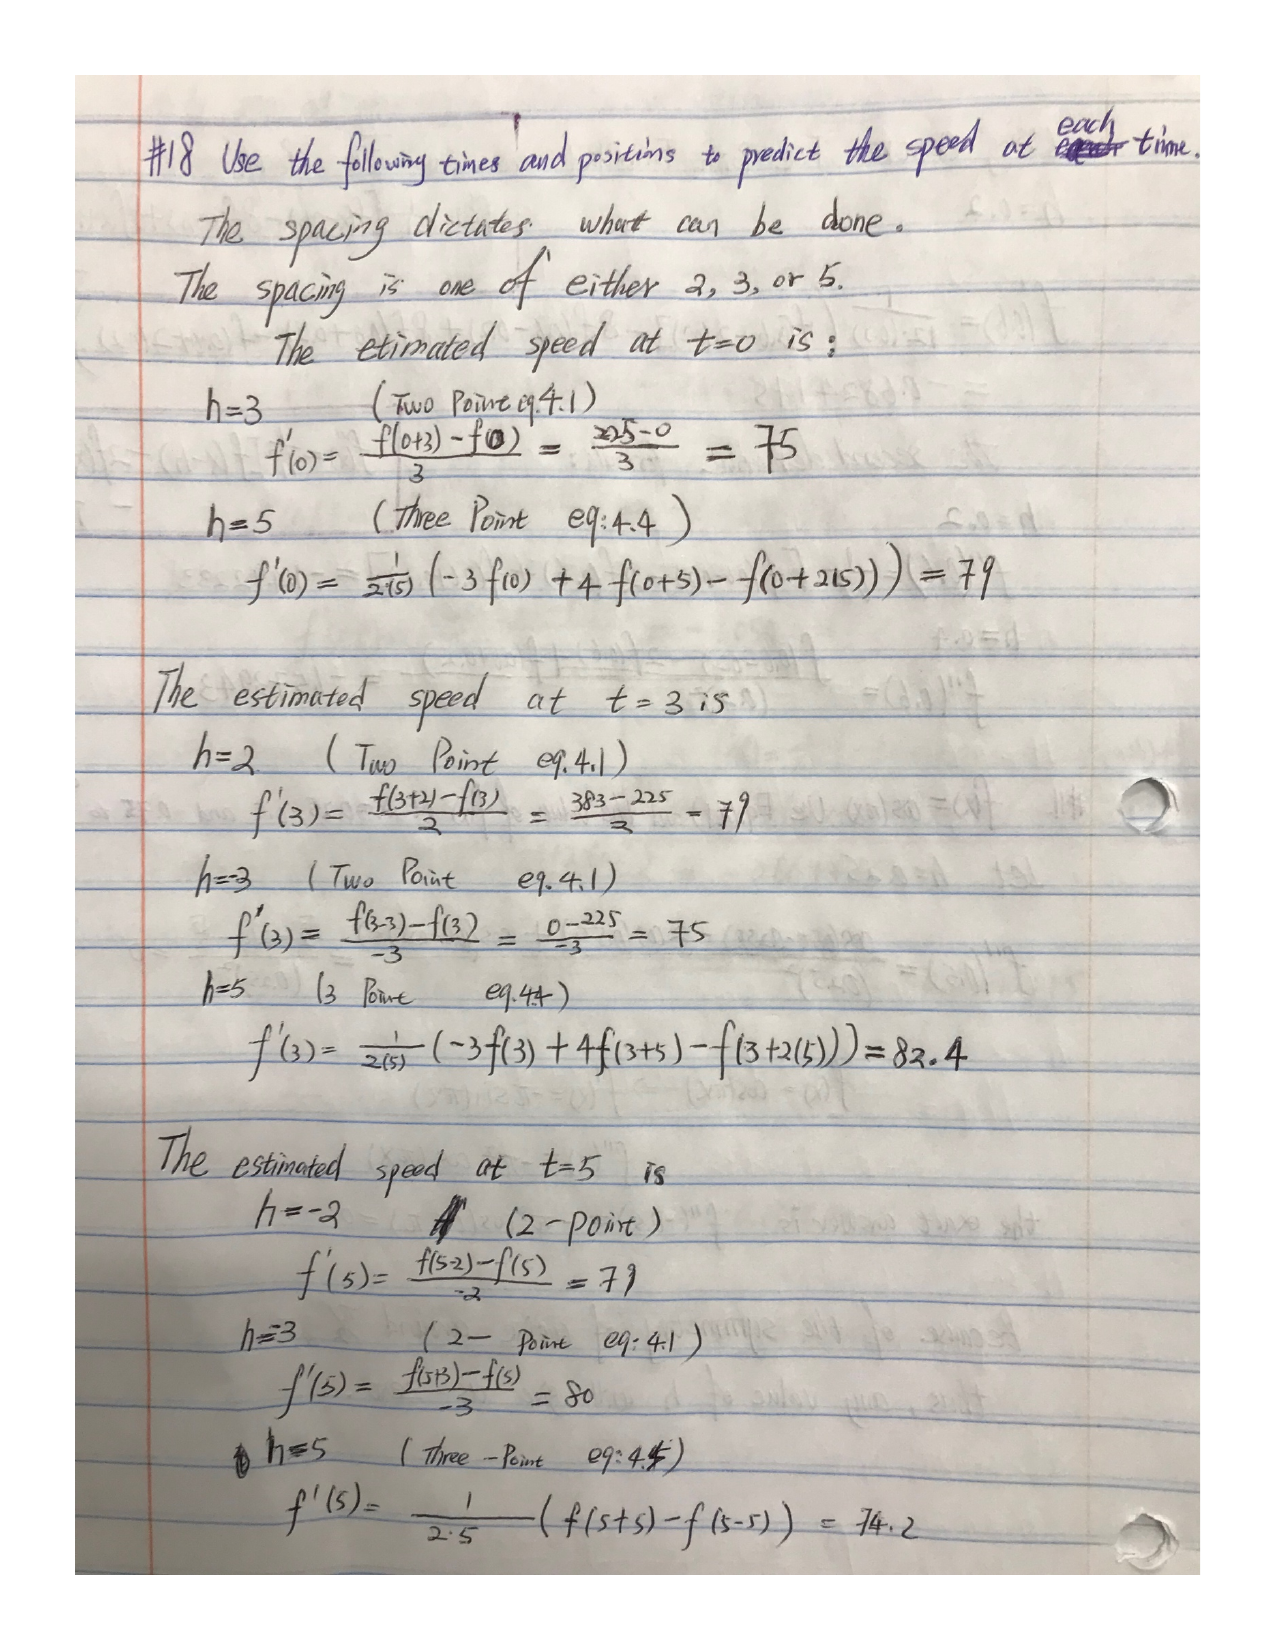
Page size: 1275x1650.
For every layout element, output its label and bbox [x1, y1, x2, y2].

picture [75, 75, 1200, 1575]
